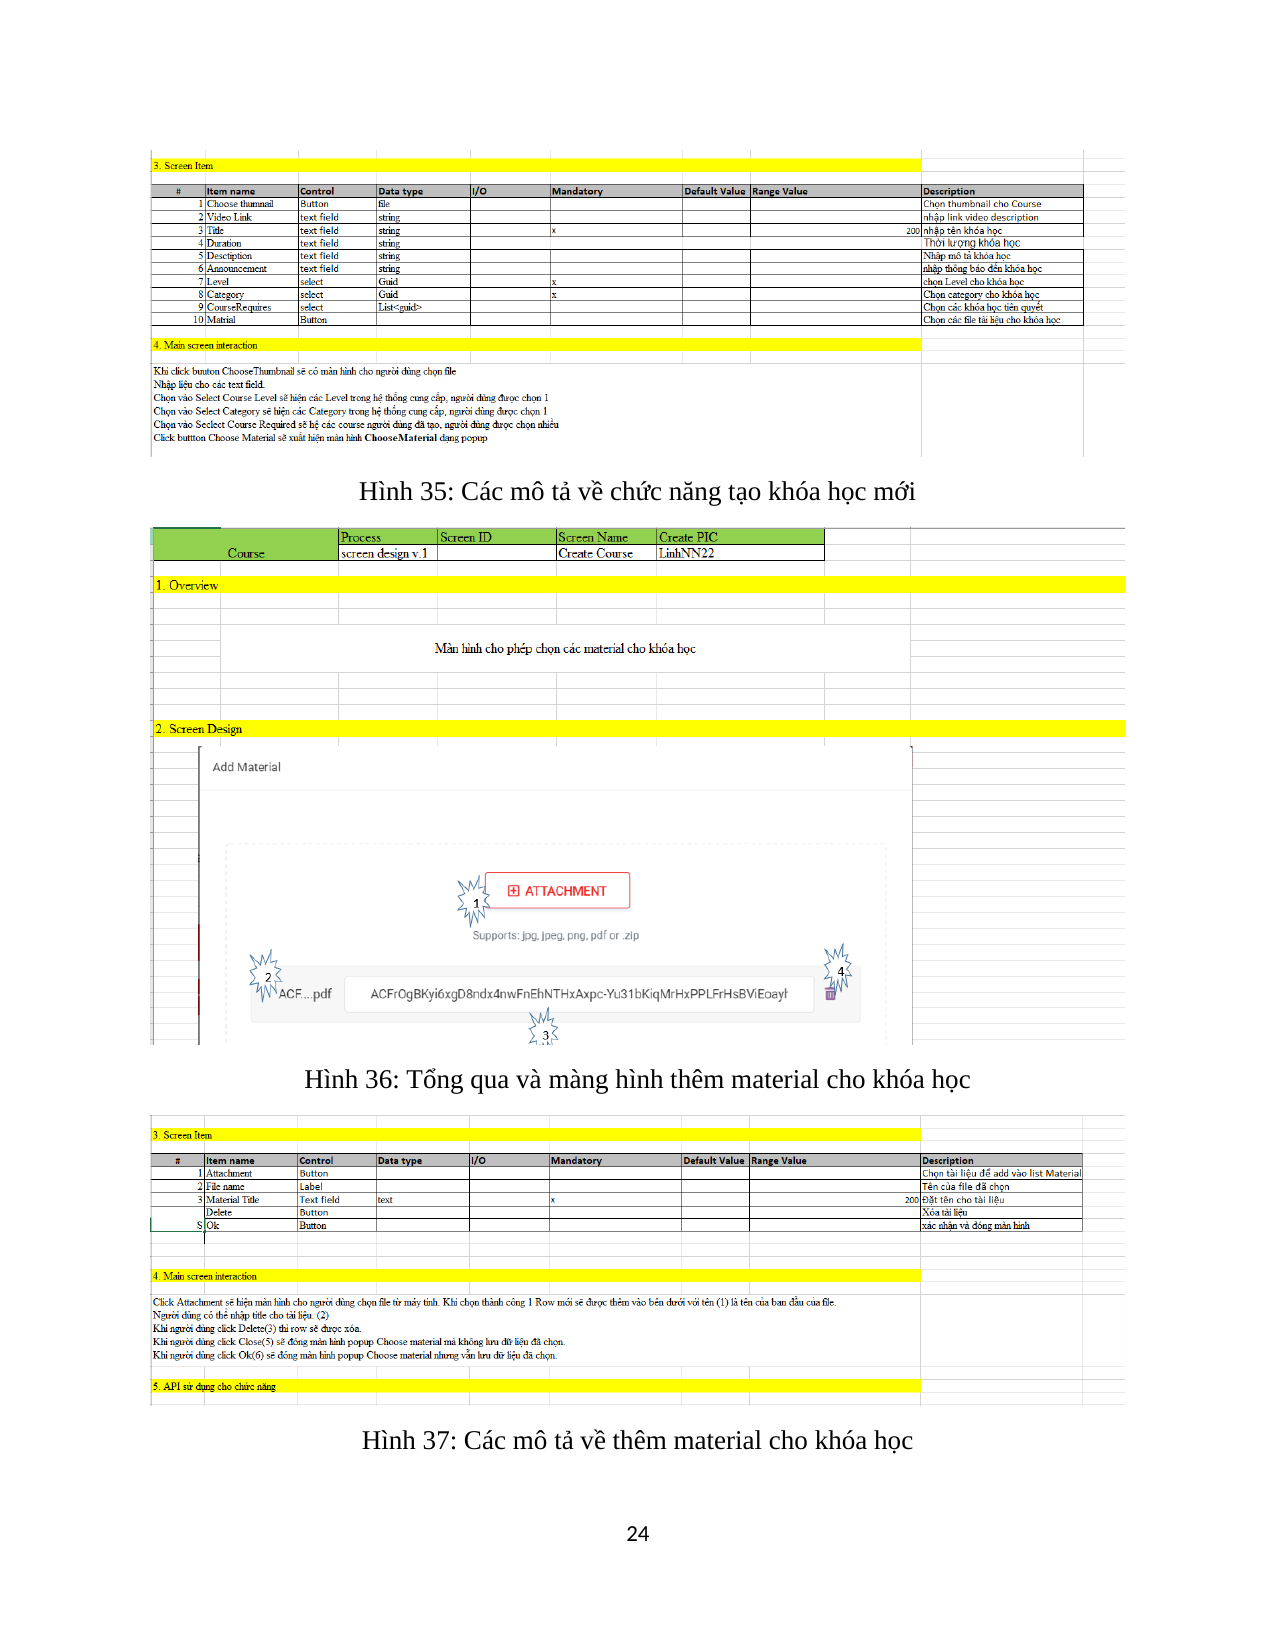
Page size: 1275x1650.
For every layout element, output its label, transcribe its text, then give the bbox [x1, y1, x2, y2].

text Hình 37: Các mô tả về thêm material cho khóa học [150, 1424, 1125, 1455]
picture [150, 150, 1125, 457]
picture [150, 527, 1125, 1045]
picture [150, 1115, 1125, 1406]
text Hình 36: Tổng qua và màng hình thêm material cho khóa học [150, 1063, 1125, 1094]
text Hình 35: Các mô tả về chức năng tạo khóa học mới [150, 475, 1125, 506]
